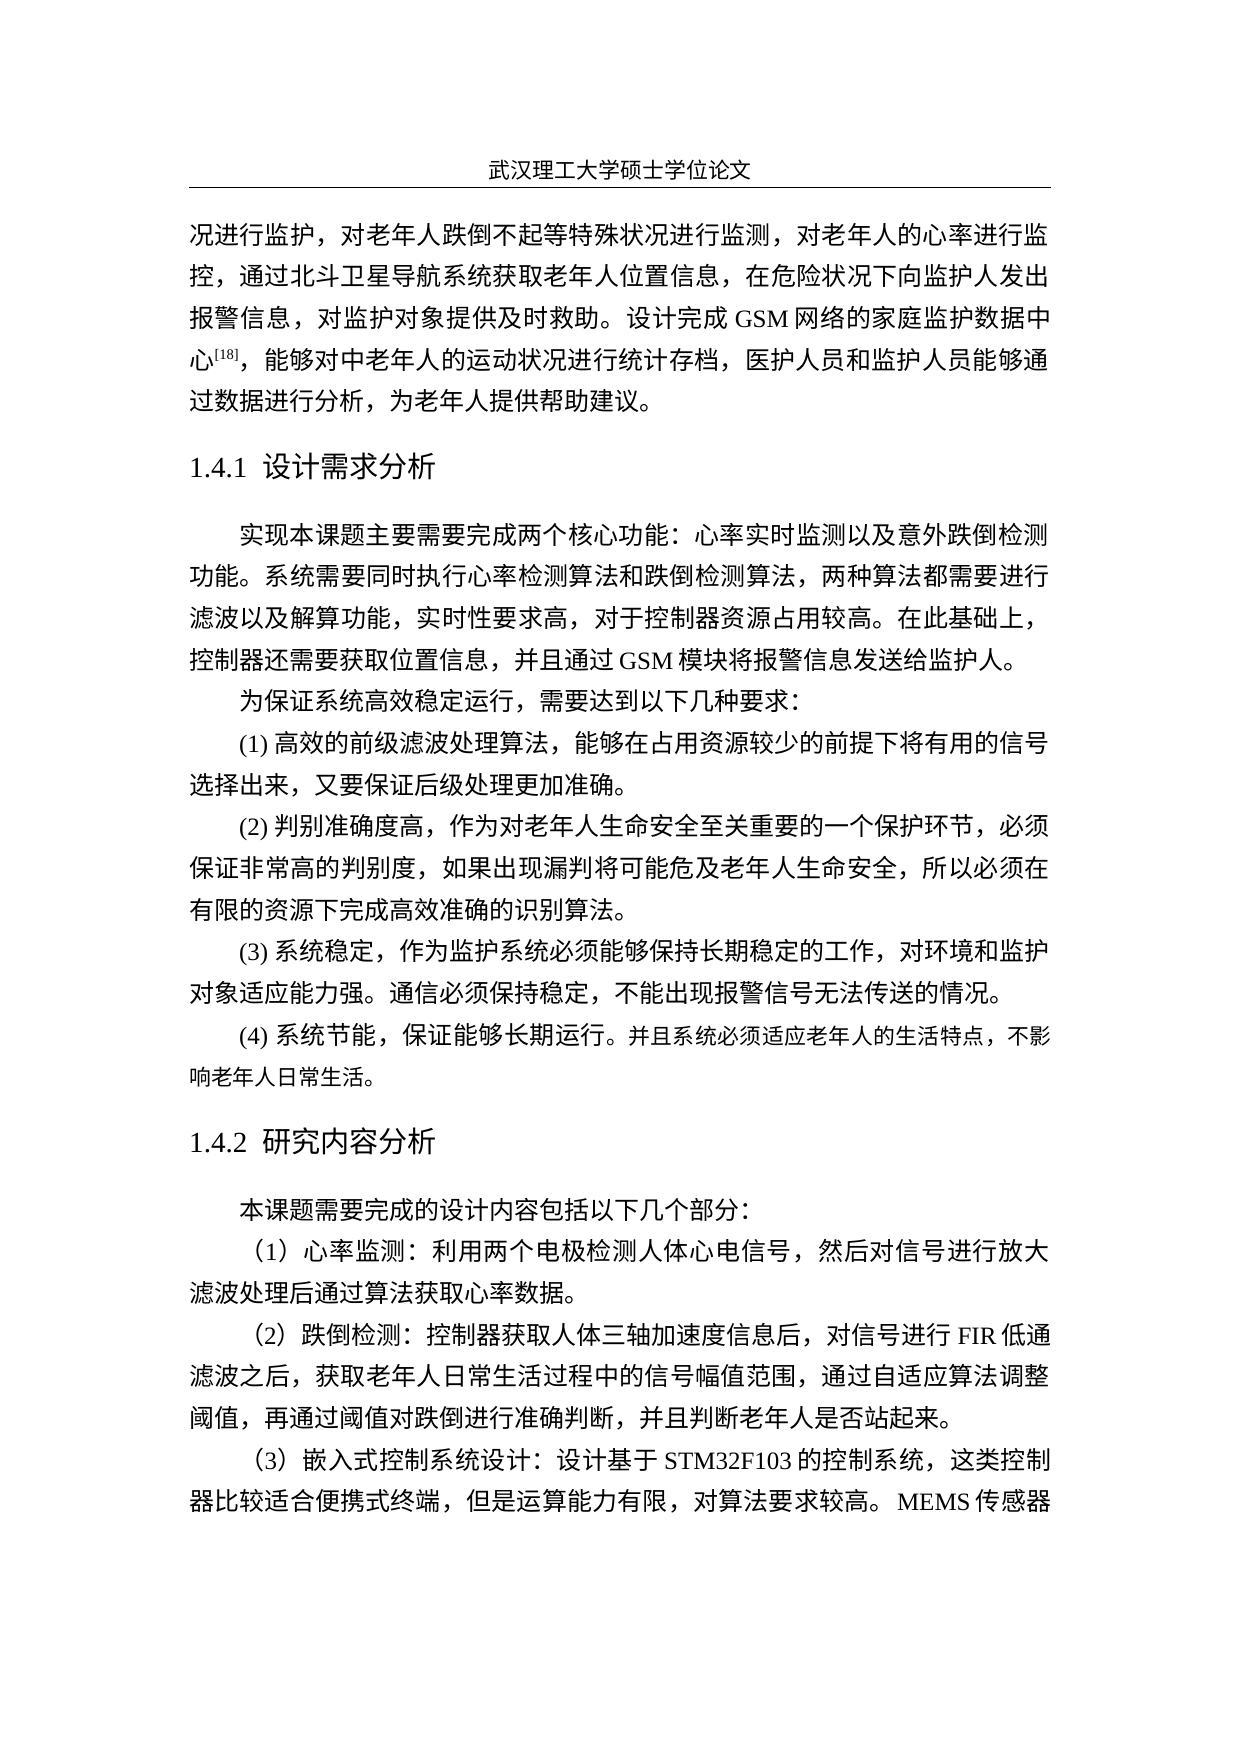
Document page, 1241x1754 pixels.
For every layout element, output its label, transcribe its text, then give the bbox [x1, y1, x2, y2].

text (2) 判别准确度高，作为对老年人生命安全至关重要的一个保护环节，必须保证非常高的判别度，如果出现漏判将可能危及老年人生命安全，所以必须在有限的资源下完成高效准确的识别算法。 [189, 802, 1051, 927]
text (4) 系统节能，保证能够长期运行。并且系统必须适应老年人的生活特点，不影响老年人日常生活。 [189, 1011, 1051, 1094]
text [189, 211, 1051, 419]
text 实现本课题主要需要完成两个核心功能：心率实时监测以及意外跌倒检测功能。系统需要同时执行心率检测算法和跌倒检测算法，两种算法都需要进行滤波以及解算功能，实时性要求高，对于控制器资源占用较高。在此基础上，控制器还需要获取位置信息，并且通过GSM模块将报警信息发送给监护人。 [189, 511, 1051, 677]
list 研究内容分析 [189, 1119, 1051, 1161]
text （2）跌倒检测：控制器获取人体三轴加速度信息后，对信号进行FIR低通滤波之后，获取老年人日常生活过程中的信号幅值范围，通过自适应算法调整阈值，再通过阈值对跌倒进行准确判断，并且判断老年人是否站起来。 [189, 1311, 1051, 1436]
list 设计需求分析 [189, 444, 1051, 486]
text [189, 1436, 1051, 1519]
text (3) 系统稳定，作为监护系统必须能够保持长期稳定的工作，对环境和监护对象适应能力强。通信必须保持稳定，不能出现报警信号无法传送的情况。 [189, 927, 1051, 1011]
text 本课题需要完成的设计内容包括以下几个部分： [189, 1186, 1051, 1227]
text 为保证系统高效稳定运行，需要达到以下几种要求： [189, 677, 1051, 719]
text （1）心率监测：利用两个电极检测人体心电信号，然后对信号进行放大滤波处理后通过算法获取心率数据。 [189, 1227, 1051, 1311]
text (1) 高效的前级滤波处理算法，能够在占用资源较少的前提下将有用的信号选择出来，又要保证后级处理更加准确。 [189, 719, 1051, 802]
